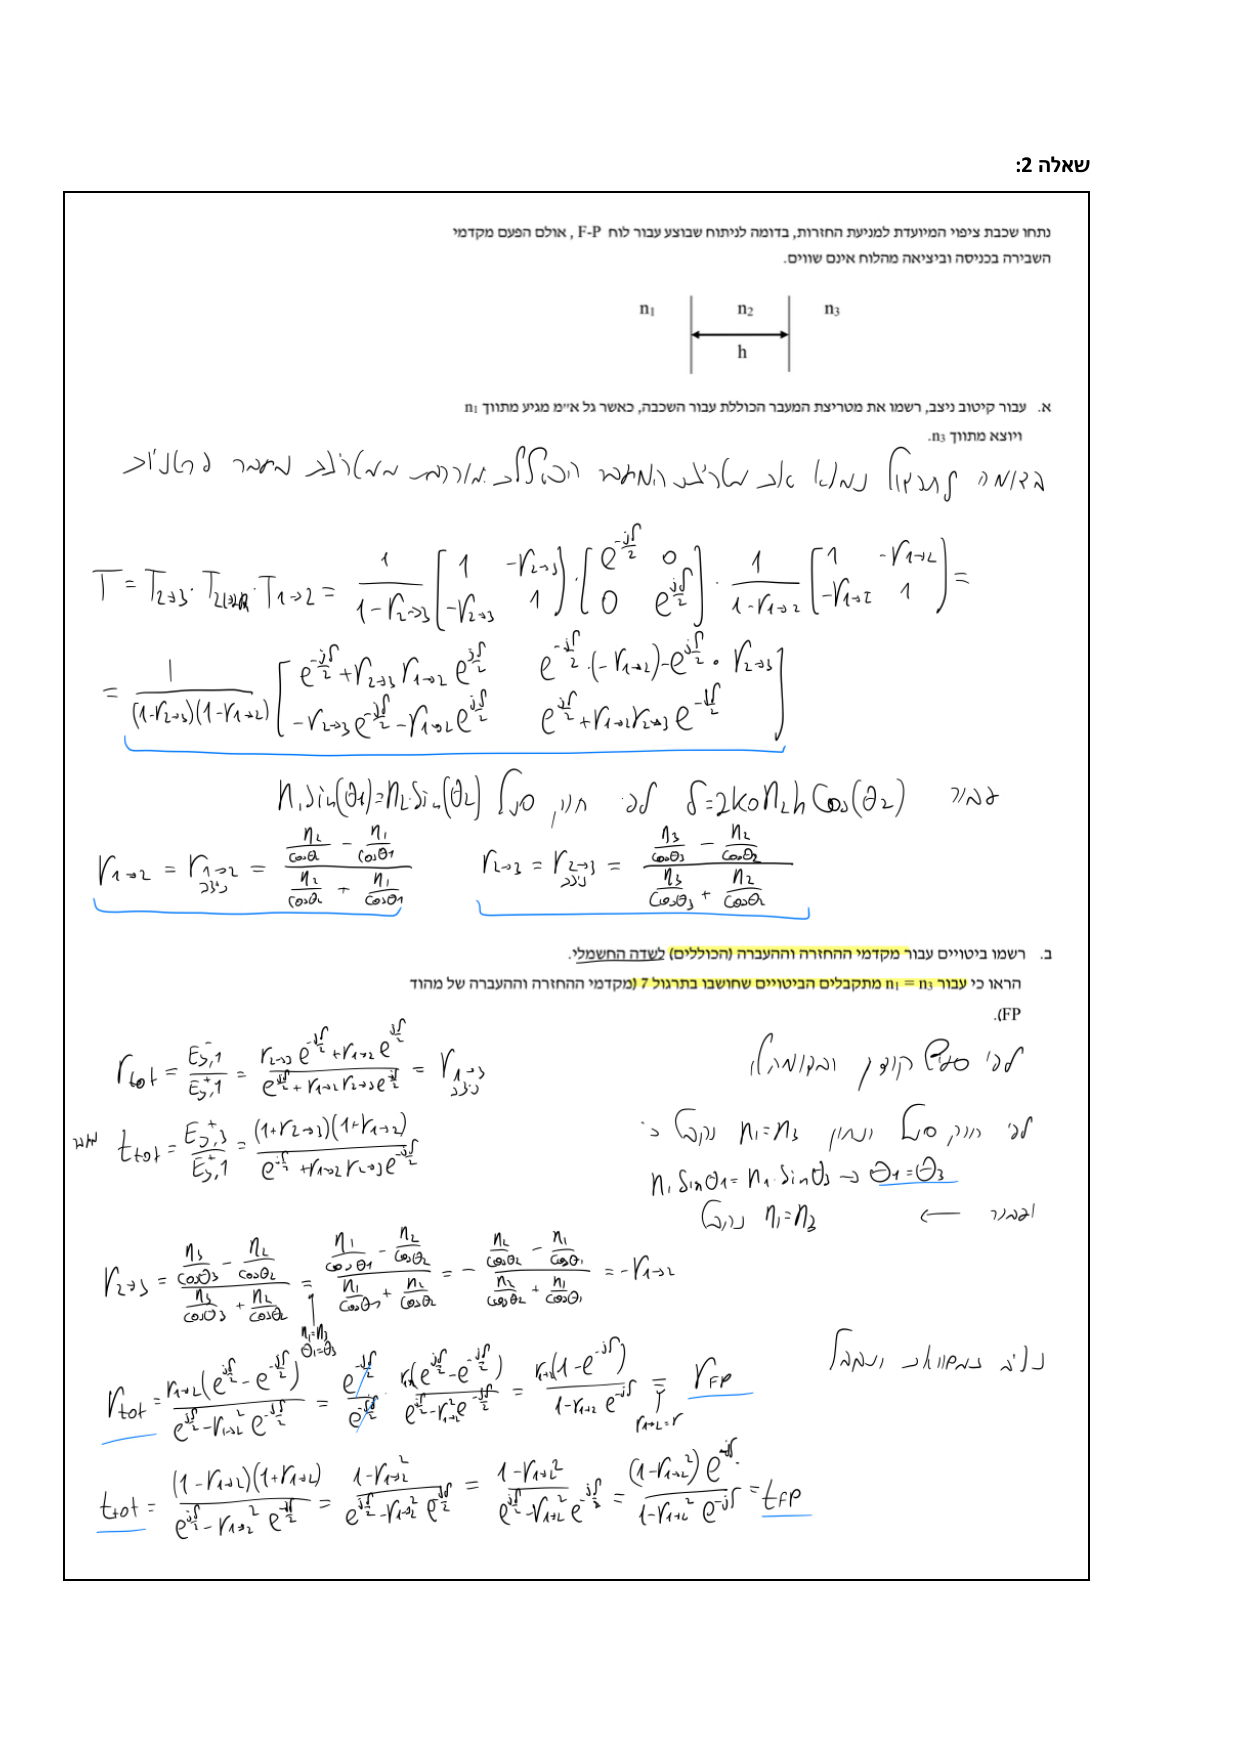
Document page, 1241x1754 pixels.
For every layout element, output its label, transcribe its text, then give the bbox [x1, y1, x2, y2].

text שאלה 2: [150, 150, 1090, 191]
picture [65, 193, 1088, 1579]
